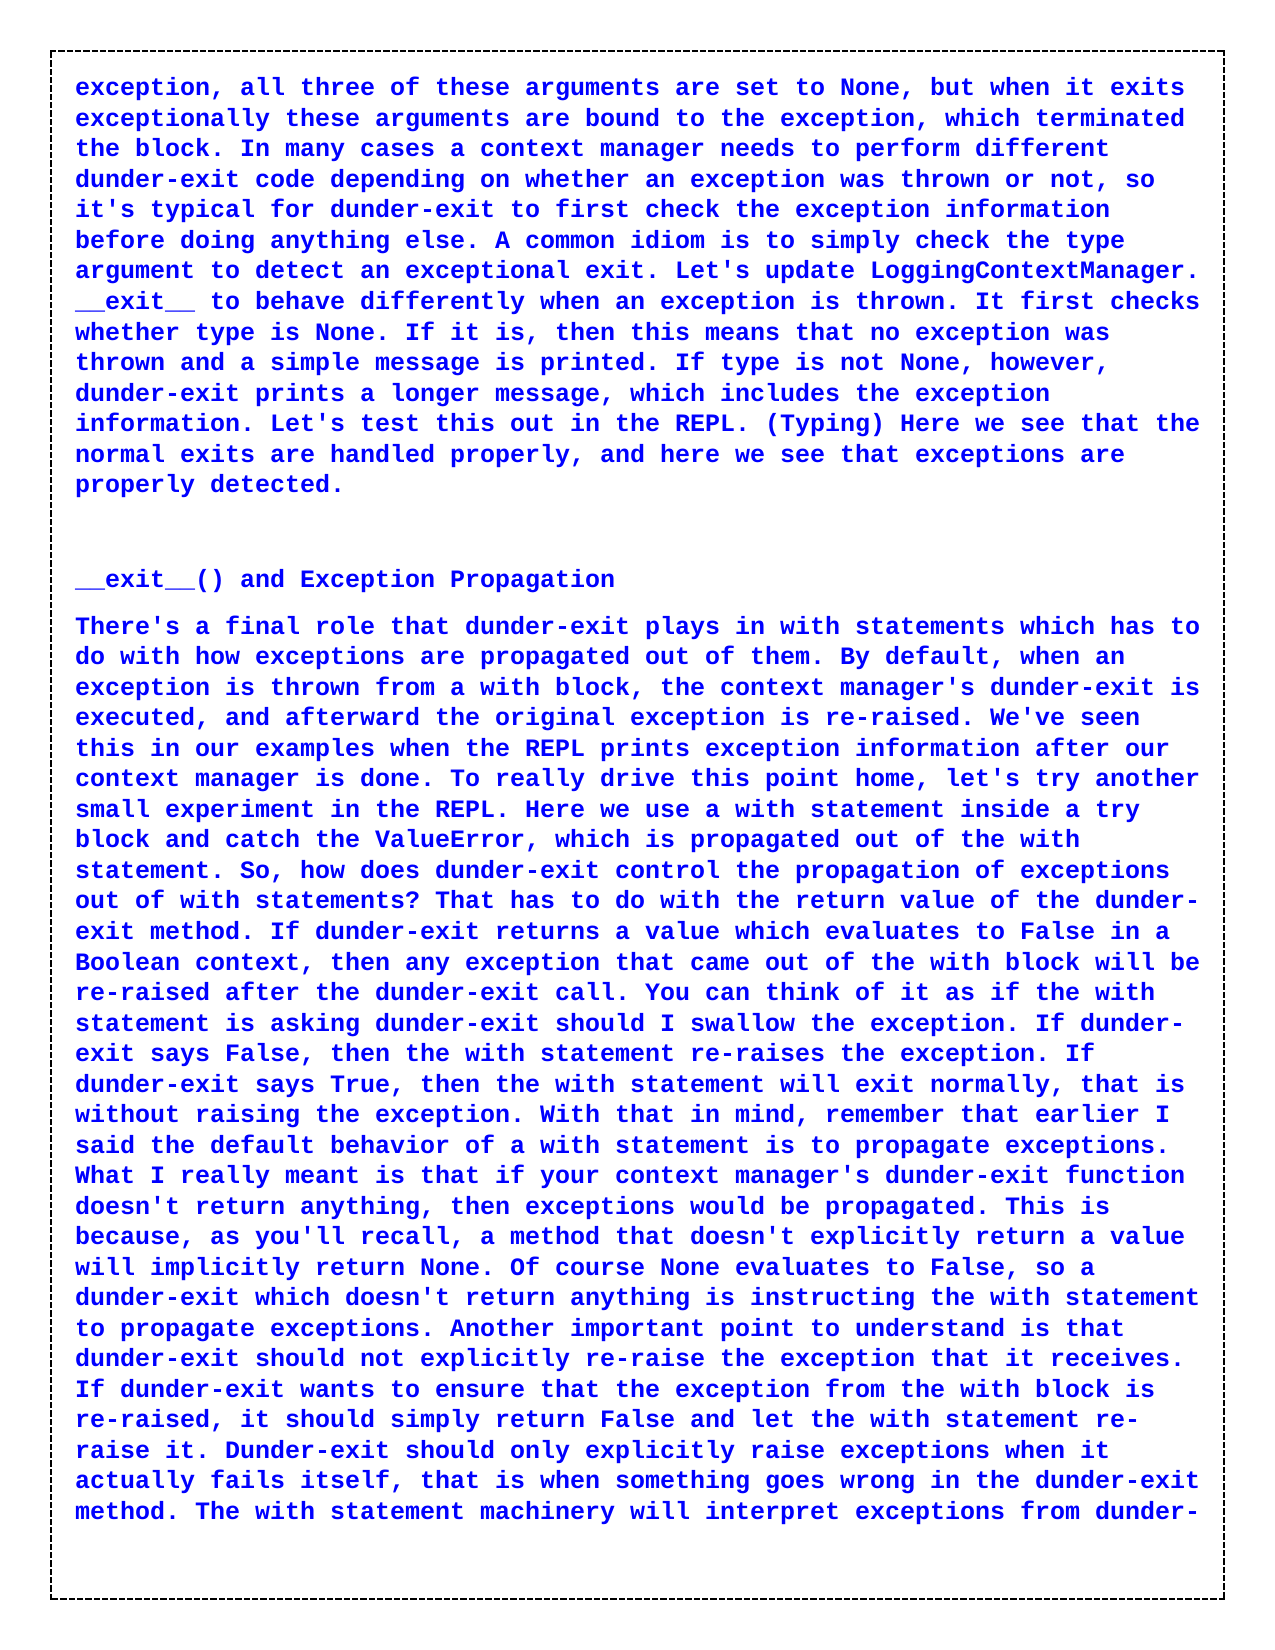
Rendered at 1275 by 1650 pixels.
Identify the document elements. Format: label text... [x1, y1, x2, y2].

text __exit__() and Exception Propagation [75, 566, 1200, 594]
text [75, 75, 1200, 500]
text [75, 613, 1200, 1527]
